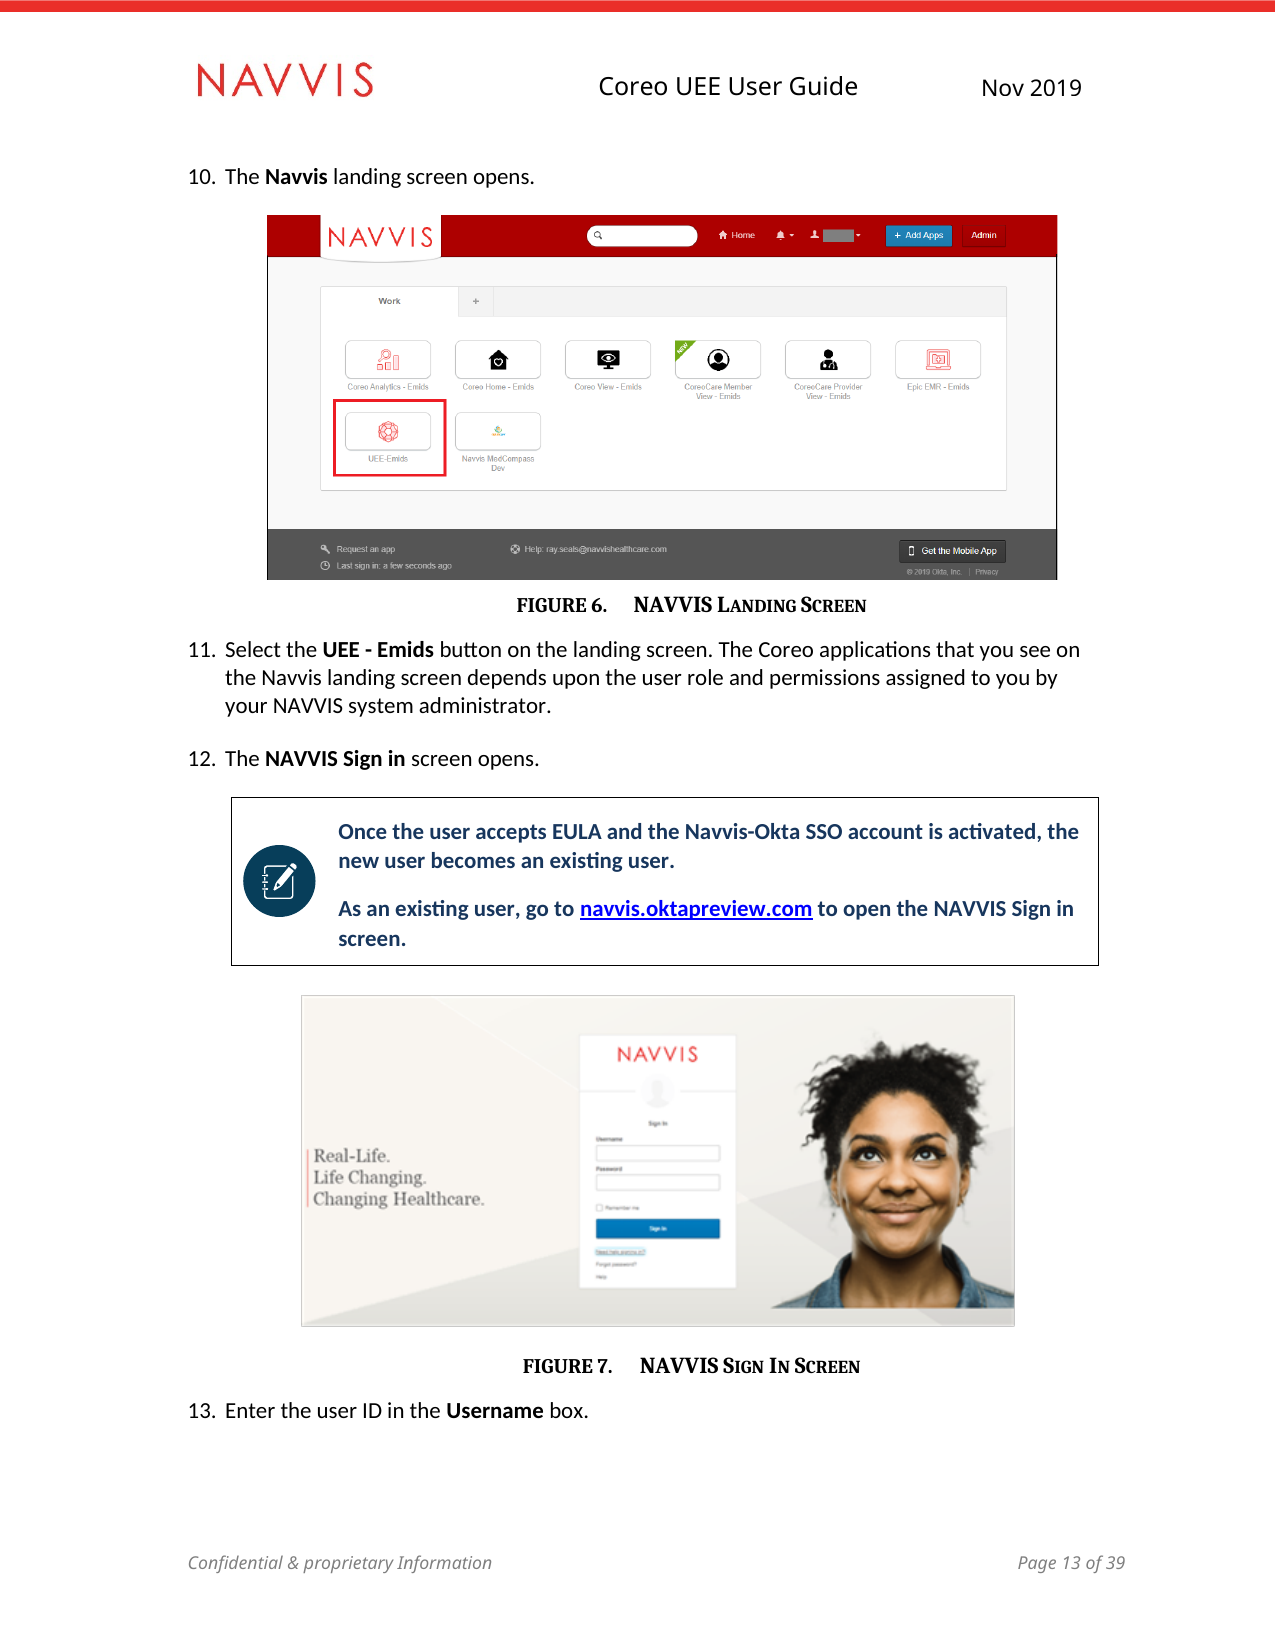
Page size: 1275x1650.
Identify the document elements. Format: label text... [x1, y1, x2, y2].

text NAVVIS Sign In Screen [296, 1353, 1087, 1379]
table_header Once the user accepts EULA and the Navvis-Okta SSO account is activated, the new user becomes an existing user. As an existing user, go to navvis.oktapreview.com to open the NAVVIS Sign in screen. [327, 798, 1098, 965]
list The Navvis landing screen opens. [187, 162, 1087, 191]
text NAVVIS Landing Screen [296, 592, 1087, 618]
list Select the UEE - Emids button on the landing screen. The Coreo applications that you see on the Navvis landing screen depends upon the user role and permissions assigned to you by your NAVVIS system administrator. [187, 635, 1087, 719]
list The NAVVIS Sign in screen opens. [187, 744, 1087, 772]
list Enter the user ID in the Username box. [187, 1396, 1087, 1424]
picture [187, 55, 383, 104]
picture [300, 994, 1016, 1328]
picture [267, 215, 1058, 580]
table_header [232, 798, 327, 965]
